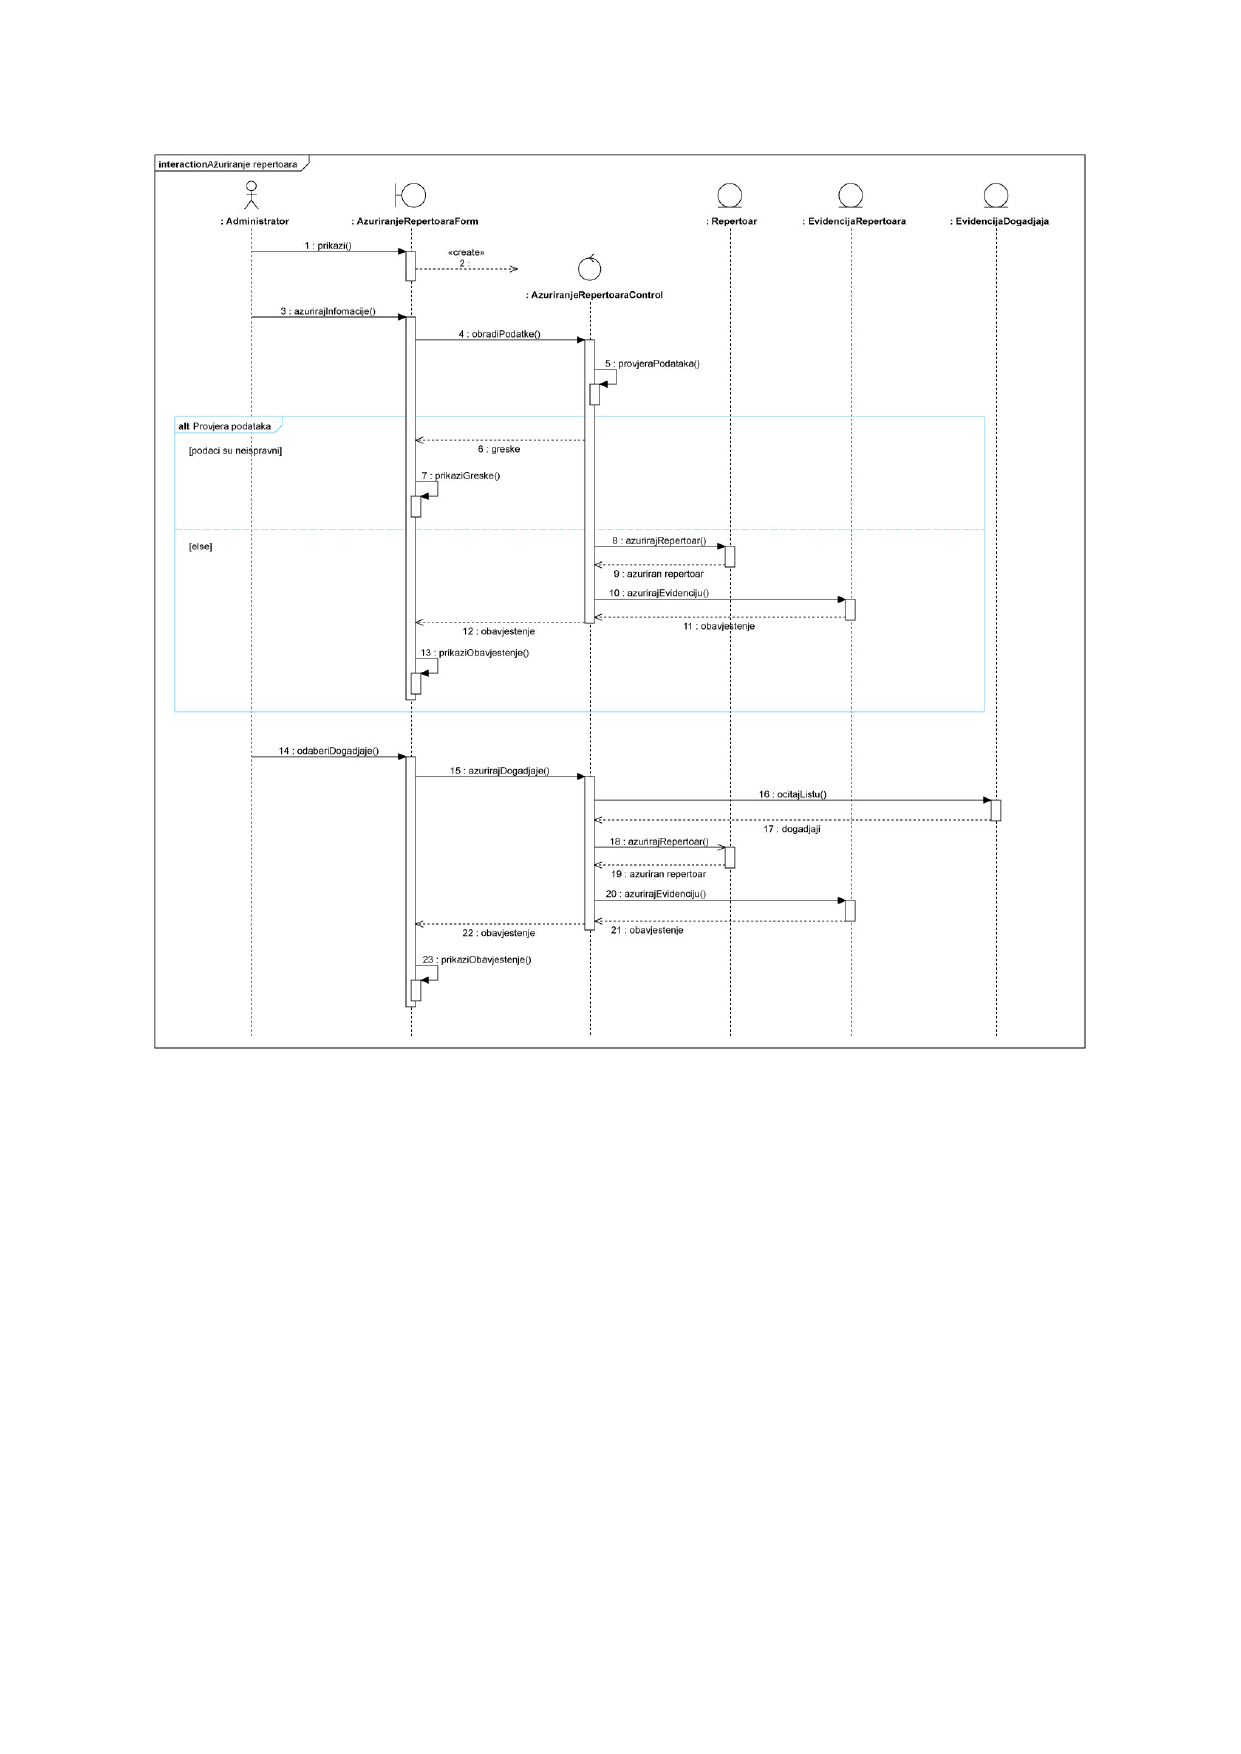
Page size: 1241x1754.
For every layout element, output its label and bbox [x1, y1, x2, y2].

picture [147, 147, 1092, 1055]
